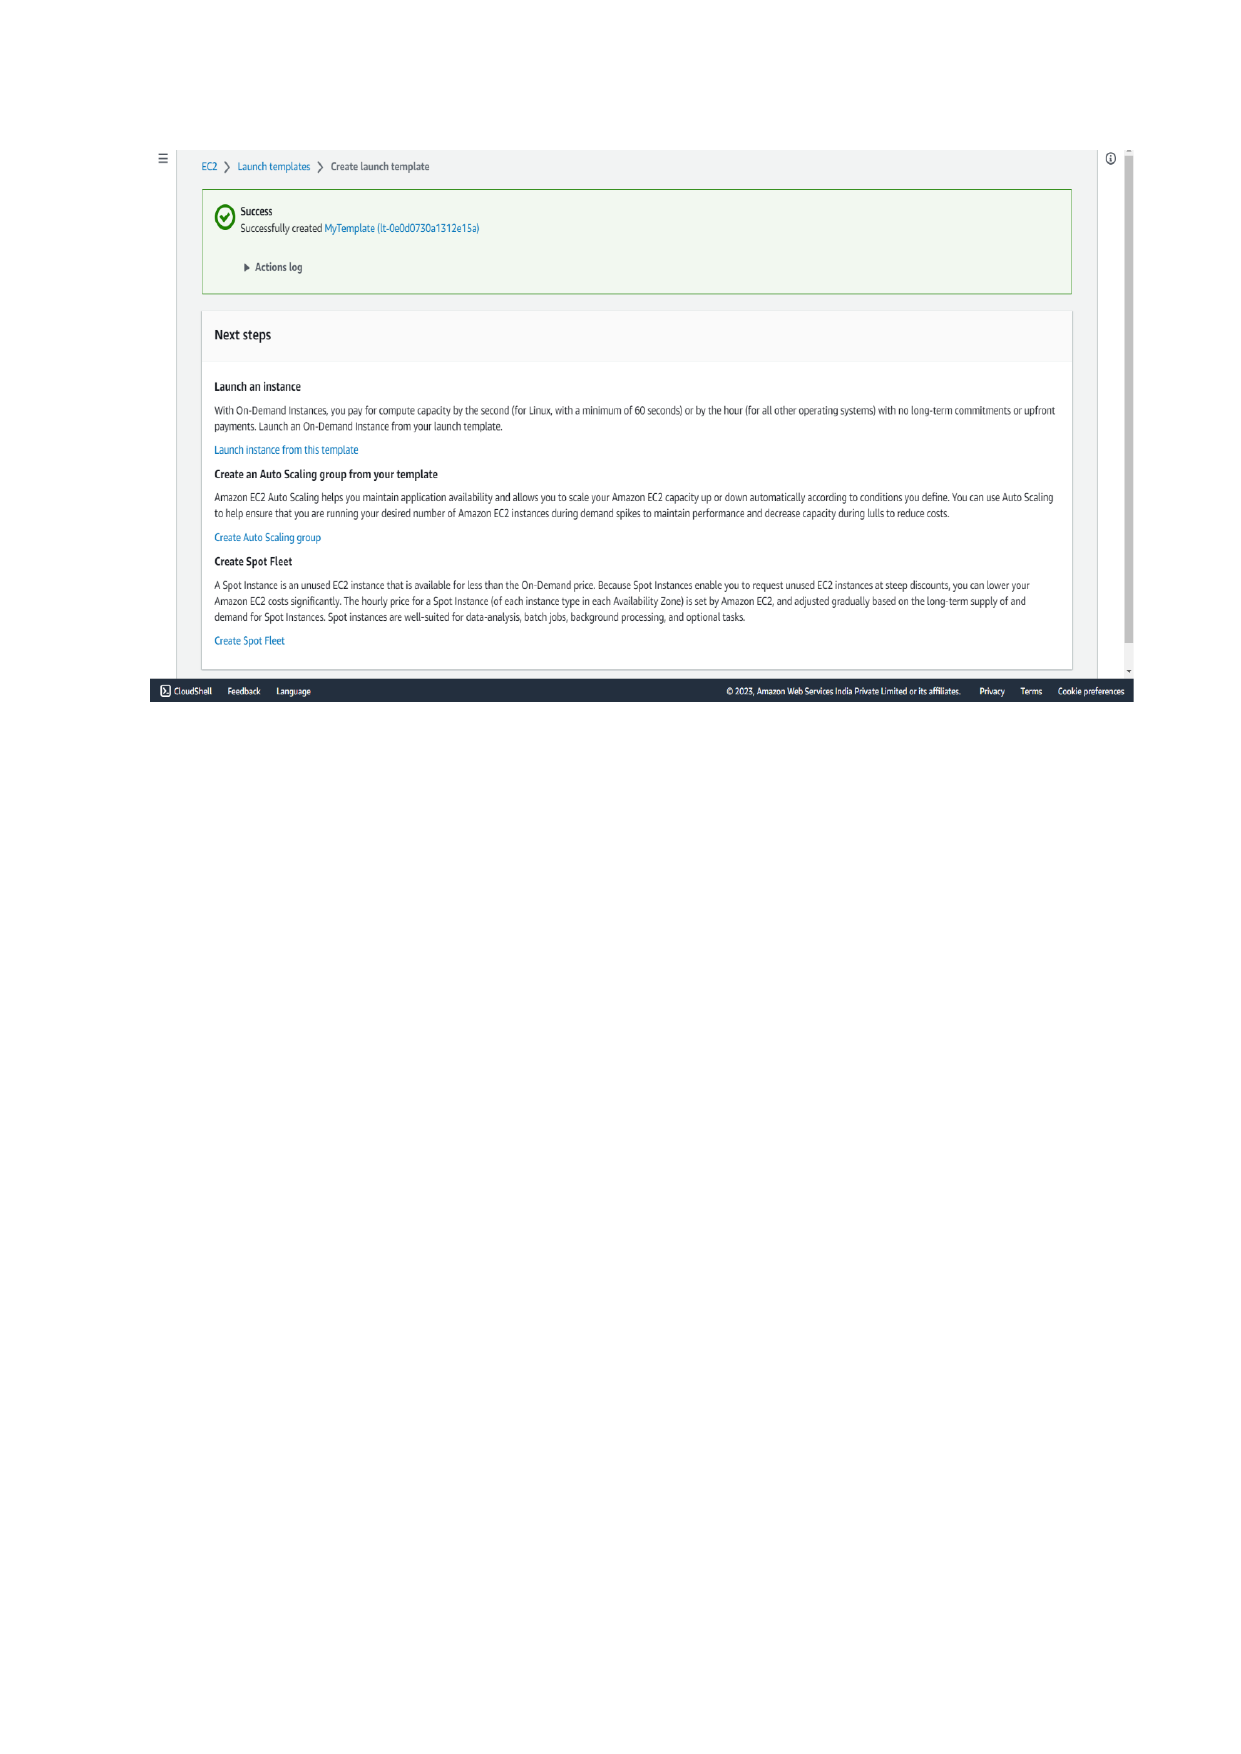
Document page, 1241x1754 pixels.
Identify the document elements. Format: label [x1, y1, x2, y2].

picture [150, 150, 1134, 702]
